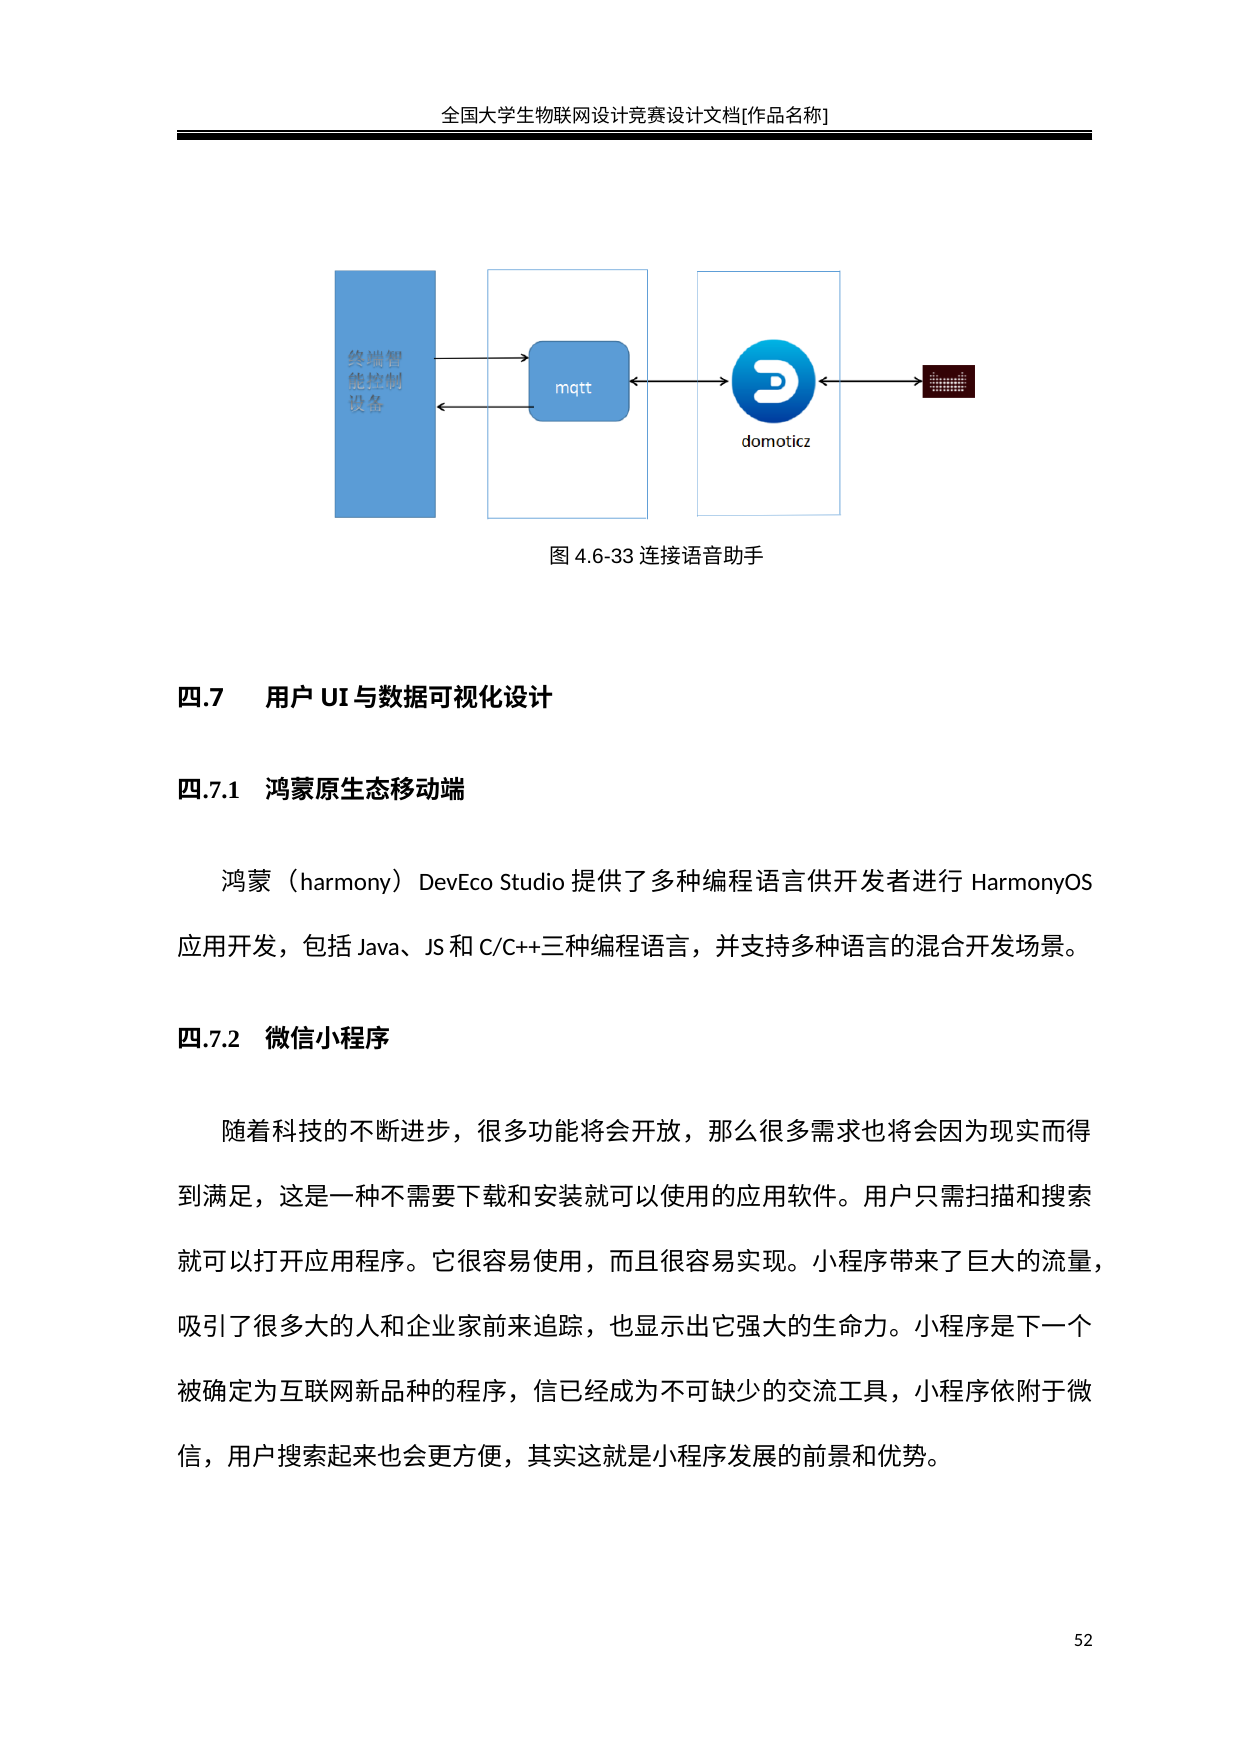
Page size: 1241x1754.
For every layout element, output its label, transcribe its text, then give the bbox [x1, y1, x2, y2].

text 鸿蒙（harmony）DevEco Studio提供了多种编程语言供开发者进行HarmonyOS应用开发，包括Java、JS和C/C++三种编程语言，并支持多种语言的混合开发场景。 [177, 847, 1092, 977]
subtitle 鸿蒙原生态移动端 [177, 755, 1092, 820]
subtitle 用户UI与数据可视化设计 [177, 663, 1092, 728]
subtitle 微信小程序 [177, 1004, 1092, 1069]
text 随着科技的不断进步，很多功能将会开放，那么很多需求也将会因为现实而得到满足，这是一种不需要下载和安装就可以使用的应用软件。用户只需扫描和搜索就可以打开应用程序。它很容易使用，而且很容易实现。小程序带来了巨大的流量，吸引了很多大的人和企业家前来追踪，也显示出它强大的生命力。小程序是下一个被确定为互联网新品种的程序，信已经成为不可缺少的交流工具，小程序依附于微信，用户搜索起来也会更方便，其实这就是小程序发展的前景和优势。 [177, 1097, 1092, 1487]
picture [311, 246, 1003, 537]
